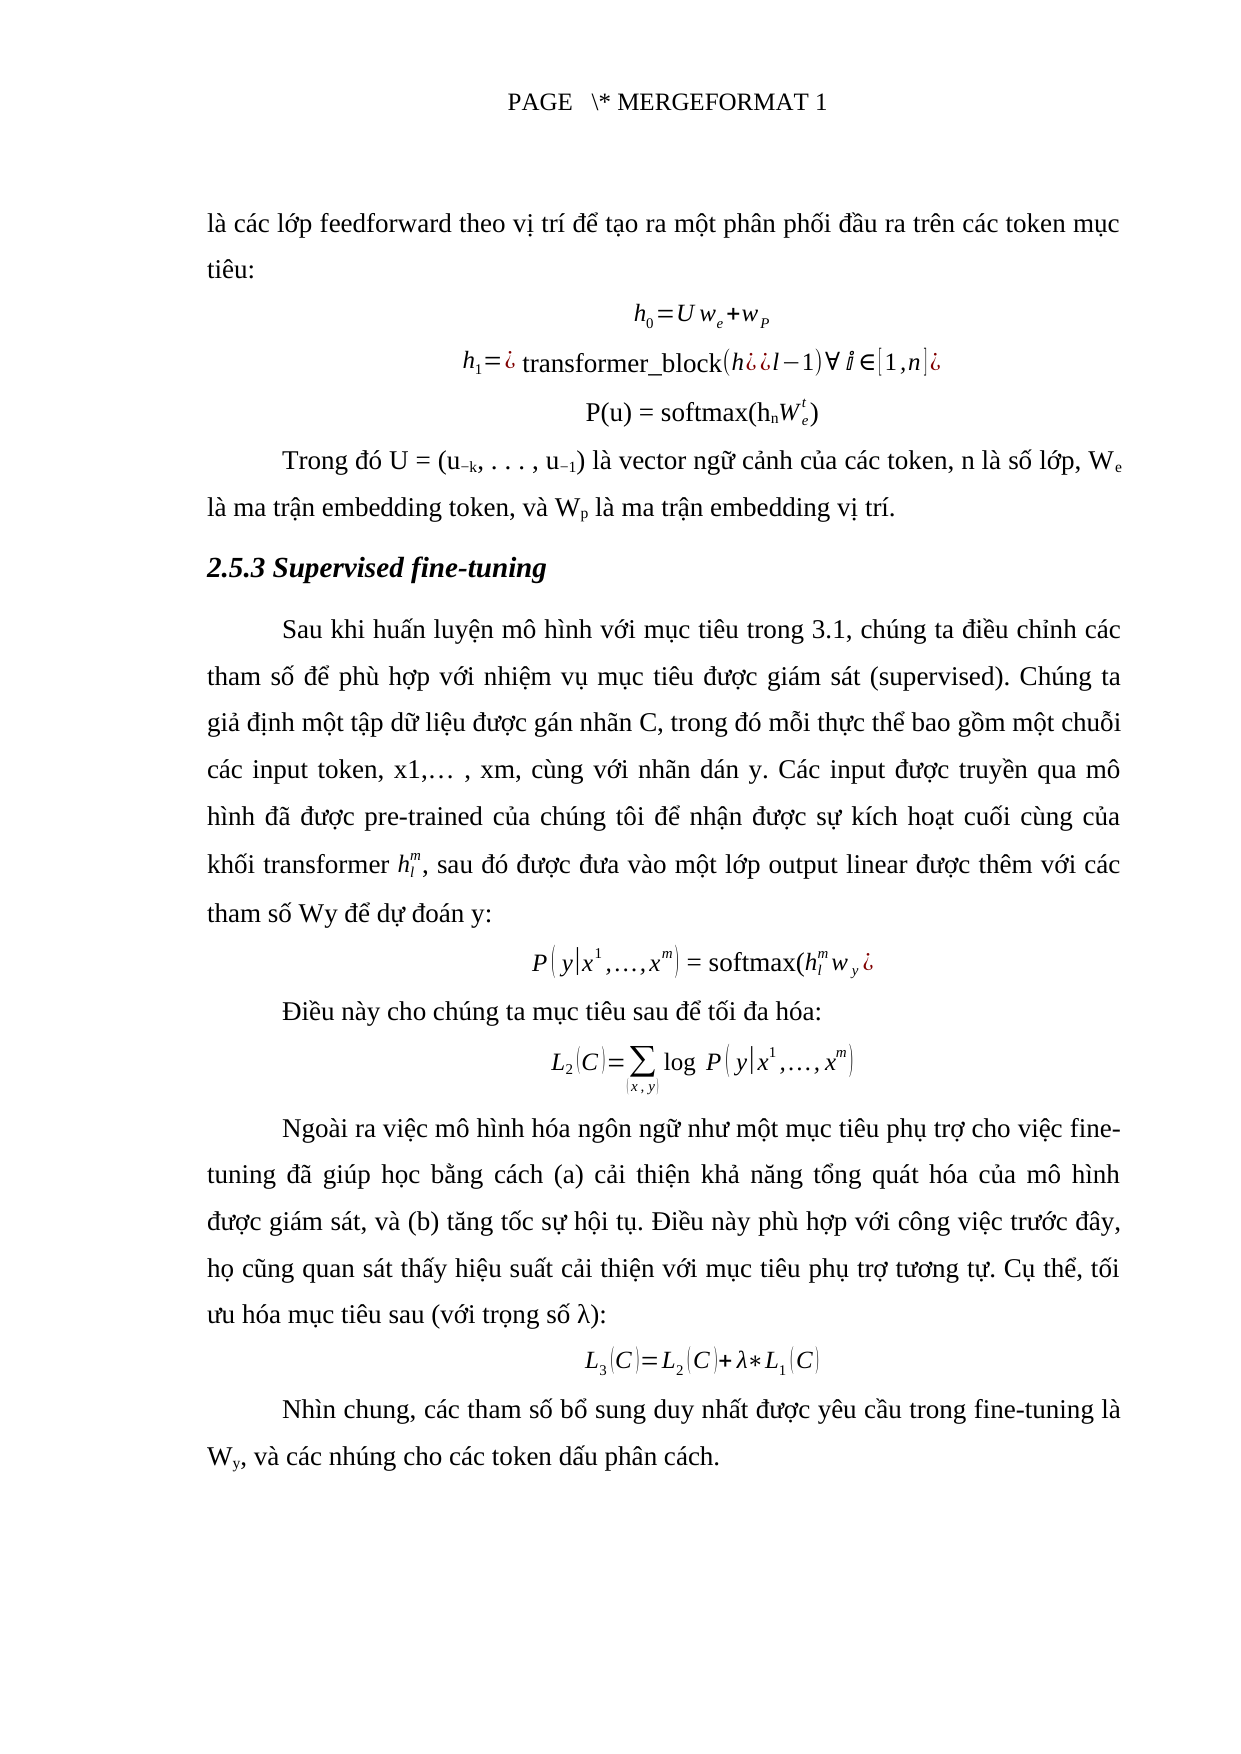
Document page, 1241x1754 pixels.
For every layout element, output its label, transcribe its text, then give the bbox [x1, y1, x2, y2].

text P(u) = softmax(hn) [207, 394, 1122, 429]
text Sau khi huấn luyện mô hình với mục tiêu trong 3.1, chúng ta điều chỉnh các tham số để phù hợp với nhiệm vụ mục tiêu được giám sát (supervised). Chúng ta giả định một tập dữ liệu được gán nhãn C, trong đó mỗi thực thể bao gồm một chuỗi các input token, x1,… , xm, cùng với nhãn dán y. Các input được truyền qua mô hình đã được pre-trained của chúng tôi để nhận được sự kích hoạt cuối cùng của khối transformer , sau đó được đưa vào một lớp output linear được thêm với các tham số Wy để dự đoán y: [207, 613, 1122, 928]
text Trong đó U = (u−k, . . . , u−1) là vector ngữ cảnh của các token, n là số lớp, We là ma trận embedding token, và Wp là ma trận embedding vị trí. [207, 444, 1122, 522]
text transformer_block [207, 347, 1122, 378]
text Nhìn chung, các tham số bổ sung duy nhất được yêu cầu trong fine-tuning là Wy, và các nhúng cho các token dấu phân cách. [207, 1394, 1122, 1471]
text Điều này cho chúng ta mục tiêu sau để tối đa hóa: [207, 995, 1122, 1026]
subtitle Supervised fine-tuning [207, 550, 1122, 584]
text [207, 207, 1122, 284]
text Ngoài ra việc mô hình hóa ngôn ngữ như một mục tiêu phụ trợ cho việc fine-tuning đã giúp học bằng cách (a) cải thiện khả năng tổng quát hóa của mô hình được giám sát, và (b) tăng tốc sự hội tụ. Điều này phù hợp với công việc trước đây, họ cũng quan sát thấy hiệu suất cải thiện với mục tiêu phụ trợ tương tự. Cụ thể, tối ưu hóa mục tiêu sau (với trọng số λ): [207, 1112, 1122, 1330]
text = softmax( [282, 943, 1122, 979]
